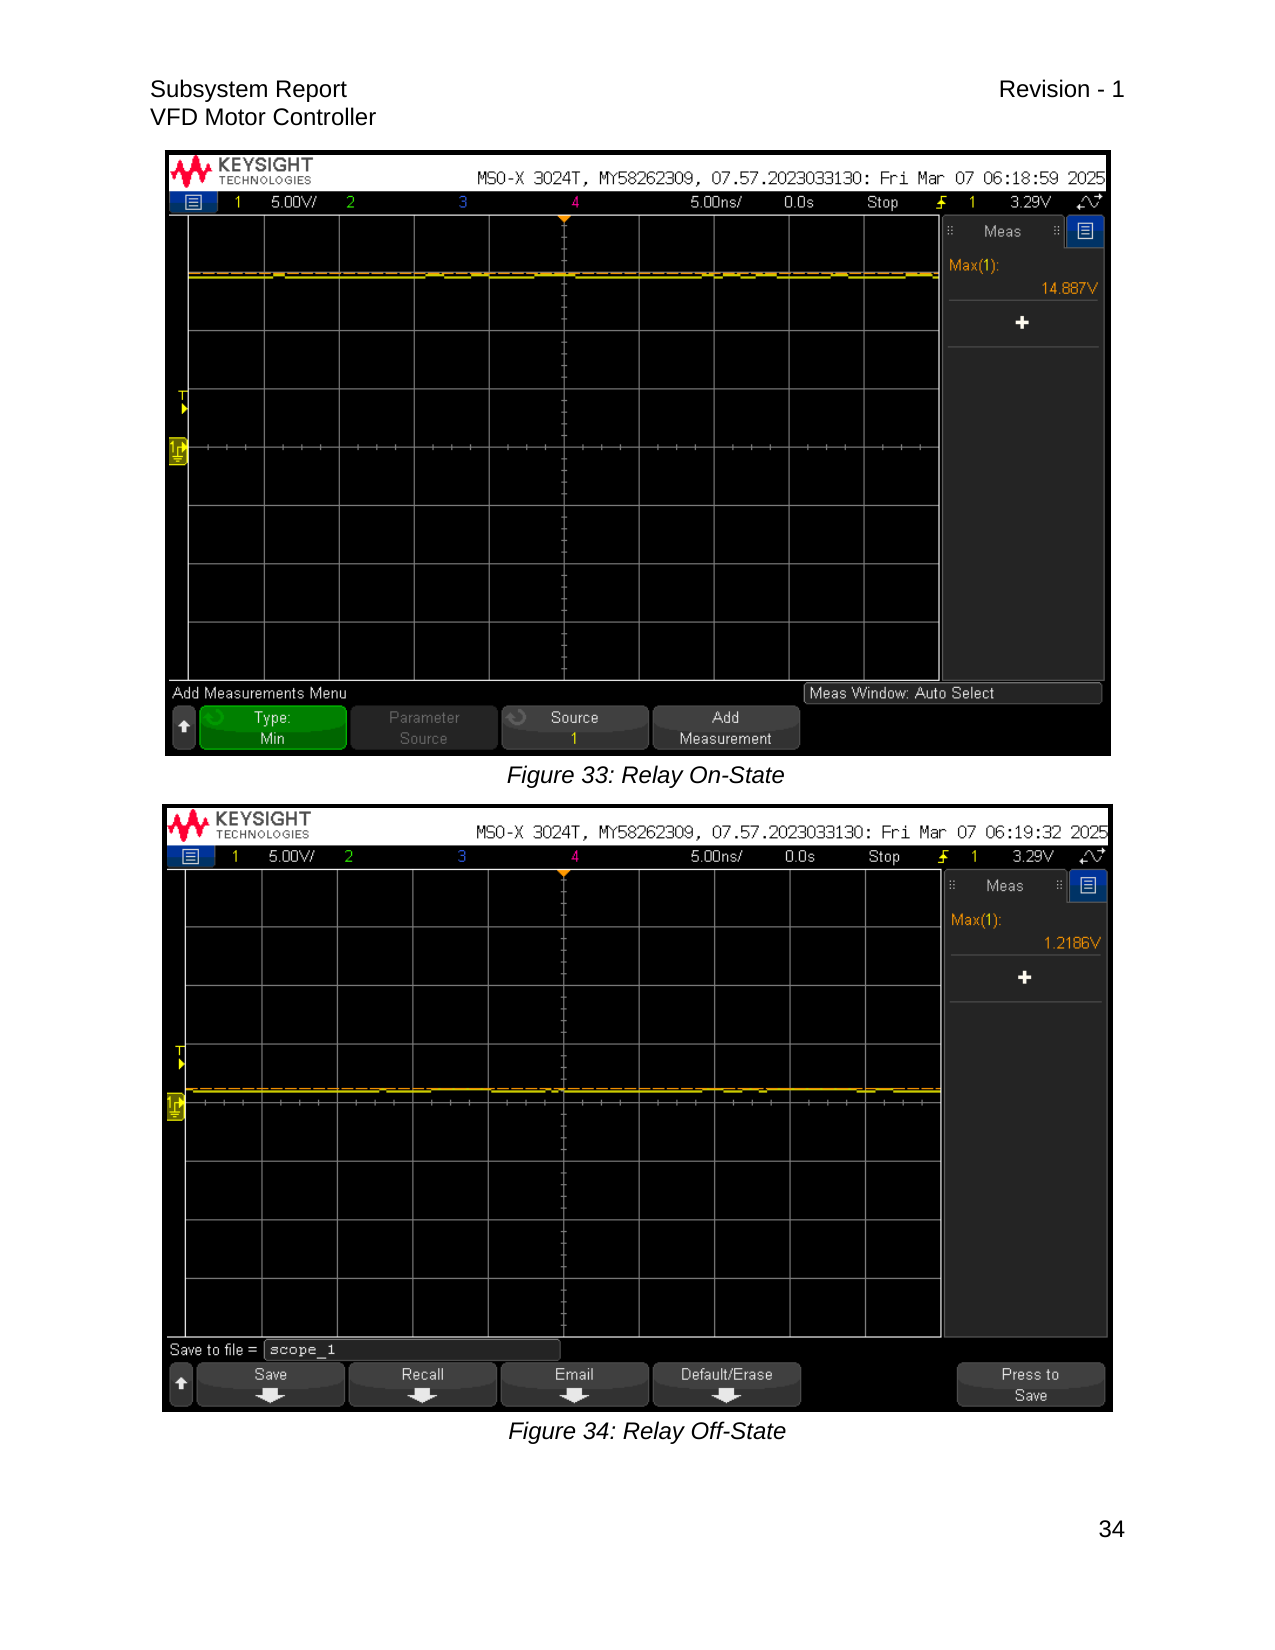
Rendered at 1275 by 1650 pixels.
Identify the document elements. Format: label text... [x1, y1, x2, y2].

picture [169, 155, 1106, 751]
text Figure 33: Relay On-State [186, 761, 1108, 788]
text Figure 34: Relay Off-State [189, 1417, 1108, 1445]
picture [167, 808, 1108, 1408]
